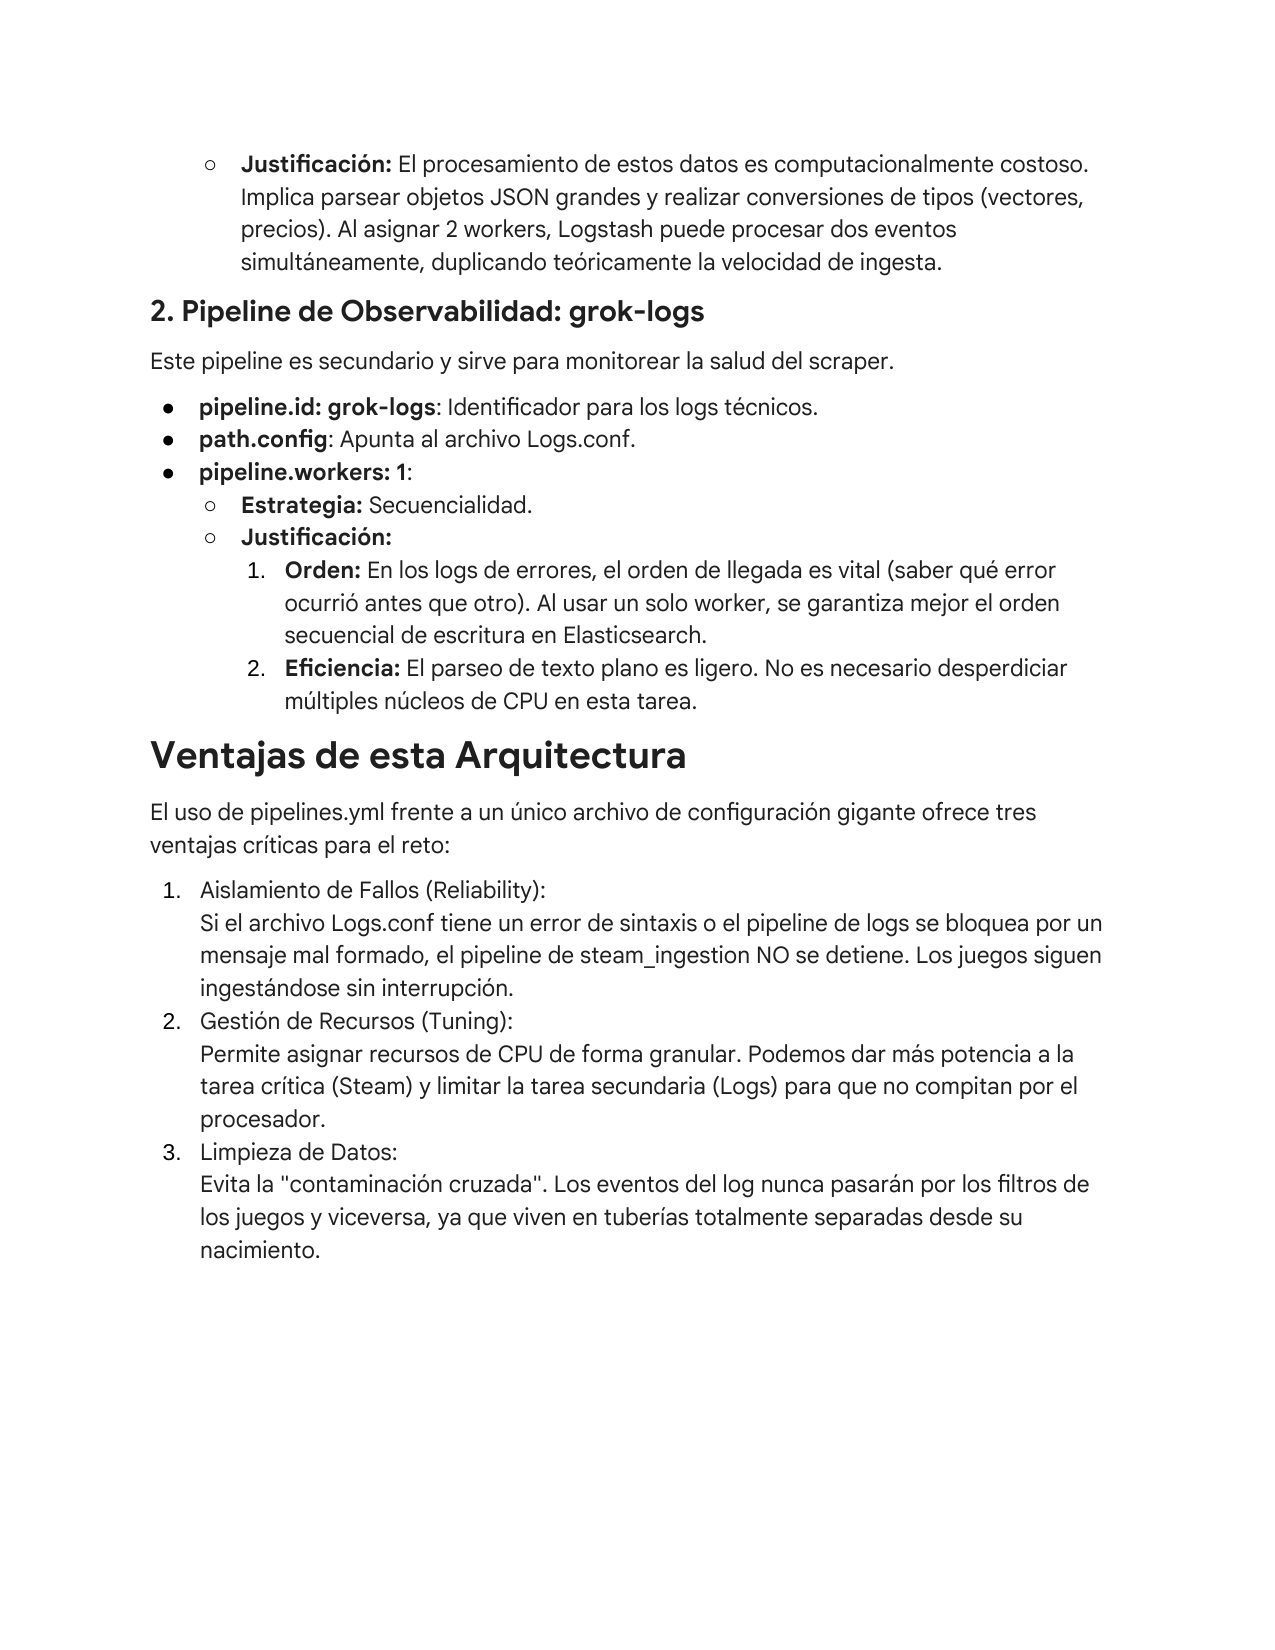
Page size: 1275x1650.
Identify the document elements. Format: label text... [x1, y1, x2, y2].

text El uso de pipelines.yml frente a un único archivo de configuración gigante ofrece tres ventajas críticas para el reto: [150, 798, 1125, 860]
list Justificación: El procesamiento de estos datos es computacionalmente costoso. Implica parsear objetos JSON grandes y realizar conversiones de tipos (vectores, precios). Al asignar 2 workers, Logstash puede procesar dos eventos simultáneamente, duplicando teóricamente la velocidad de ingesta. [203, 150, 1125, 277]
subtitle 2. Pipeline de Observabilidad: grok-logs [150, 293, 1125, 330]
list Estrategia: Secuencialidad. [203, 491, 1125, 519]
list Aislamiento de Fallos (Reliability): Si el archivo Logs.conf tiene un error de sintaxis o el pipeline de logs se bloquea por un mensaje mal formado, el pipeline de steam_ingestion NO se detiene. Los juegos siguen ingestándose sin interrupción. [162, 876, 1125, 1003]
list Eficiencia: El parseo de texto plano es ligero. No es necesario desperdiciar múltiples núcleos de CPU en esta tarea. [247, 654, 1125, 716]
list pipeline.id: grok-logs: Identificador para los logs técnicos. [161, 393, 1125, 421]
text Este pipeline es secundario y sirve para monitorear la salud del scraper. [150, 347, 1125, 376]
subtitle Ventajas de esta Arquitectura [150, 732, 1125, 779]
list Gestión de Recursos (Tuning): Permite asignar recursos de CPU de forma granular. Podemos dar más potencia a la tarea crítica (Steam) y limitar la tarea secundaria (Logs) para que no compitan por el procesador. [162, 1007, 1125, 1134]
list path.config: Apunta al archivo Logs.conf. [161, 425, 1125, 454]
list Limpieza de Datos: Evita la "contaminación cruzada". Los eventos del log nunca pasarán por los filtros de los juegos y viceversa, ya que viven en tuberías totalmente separadas desde su nacimiento. [162, 1138, 1125, 1265]
list Justificación: [203, 523, 1125, 552]
list Orden: En los logs de errores, el orden de llegada es vital (saber qué error ocurrió antes que otro). Al usar un solo worker, se garantiza mejor el orden secuencial de escritura en Elasticsearch. [247, 556, 1125, 650]
list pipeline.workers: 1: [161, 458, 1125, 487]
